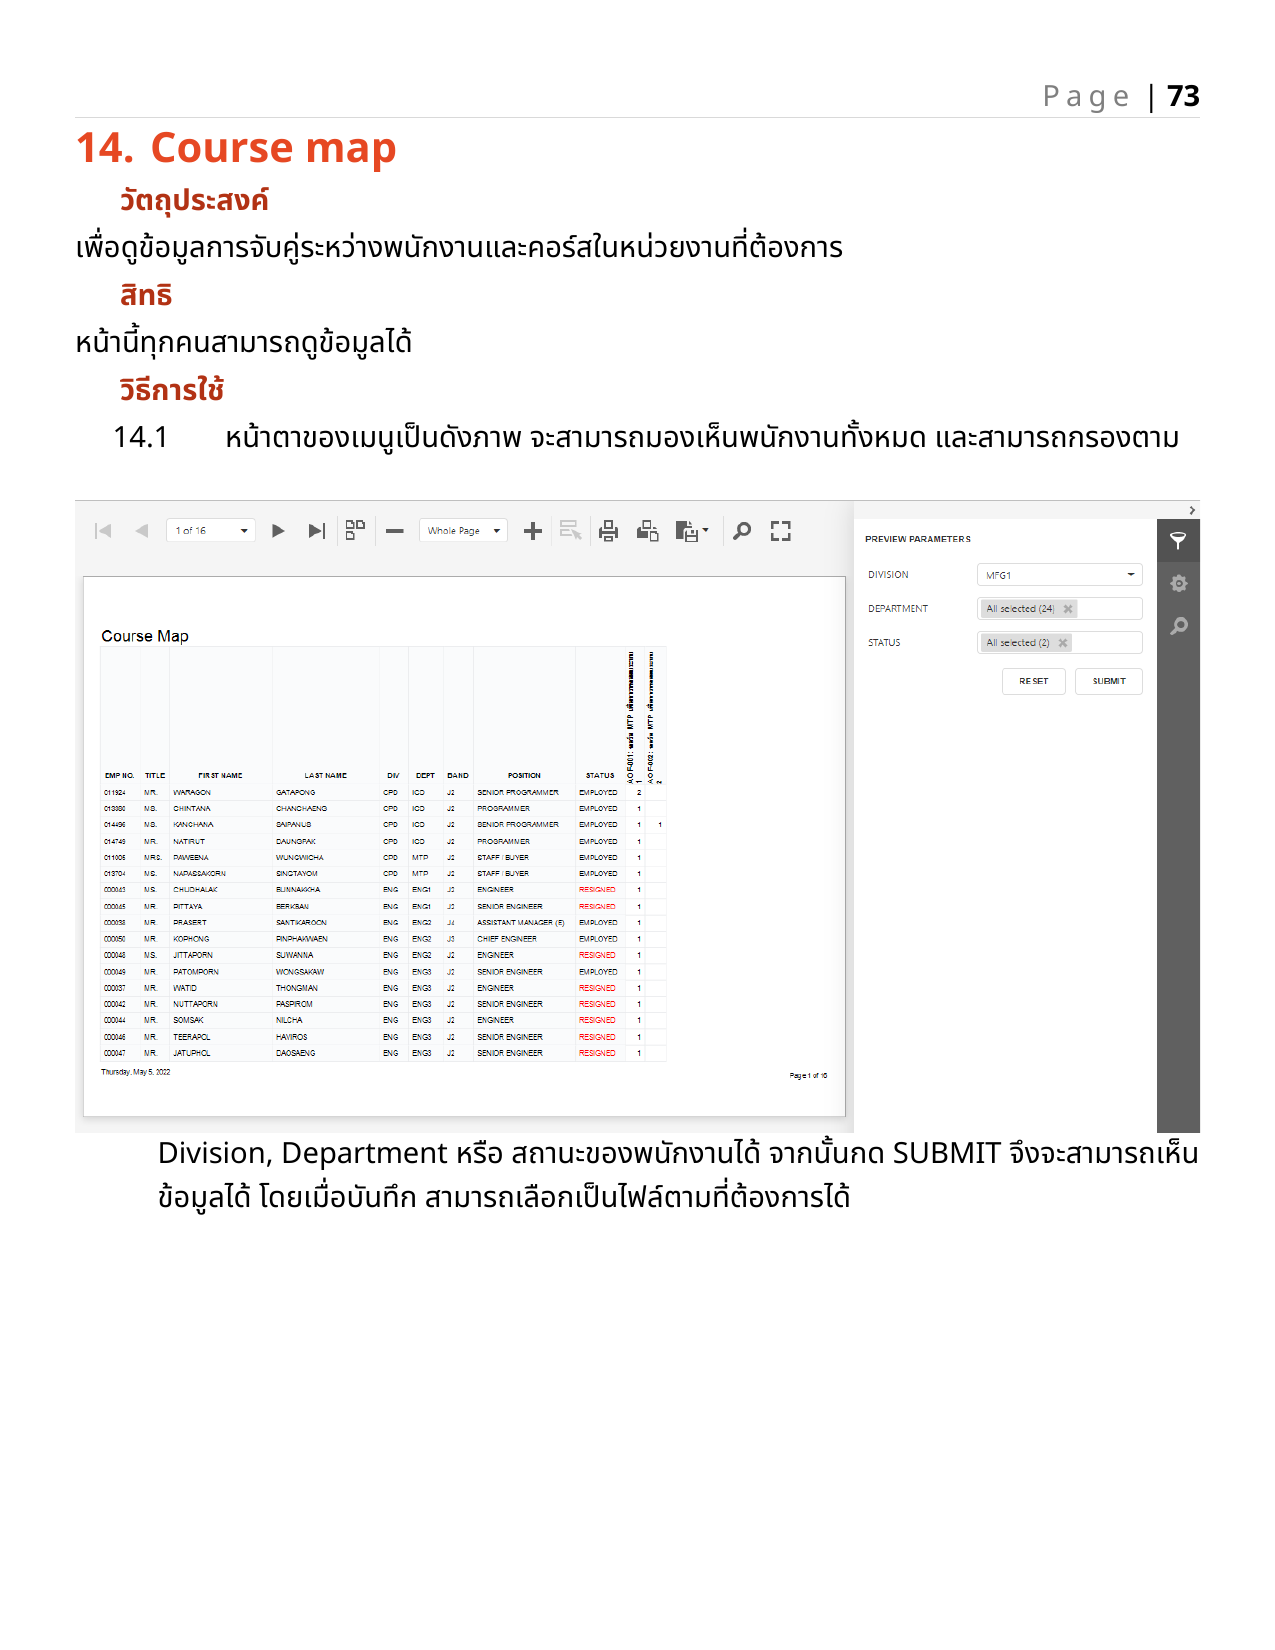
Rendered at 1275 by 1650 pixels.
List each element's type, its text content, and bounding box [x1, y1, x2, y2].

list หน้าตาของเมนูเป็นดังภาพ จะสามารถมองเห็นพนักงานทั้งหมด และสามารถกรองตาม Division, Department หรือ สถานะของพนักงานได้ จากนั้นกด SUBMIT จึงจะสามารถเห็นข้อมูลได้ โดยเมื่อบันทึก สามารถเลือกเป็นไฟล์ตามที่ต้องการได้ [112, 1133, 1200, 1221]
subtitle วิธีการใช้ [120, 369, 1200, 413]
list หน้าตาของเมนูเป็นดังภาพ จะสามารถมองเห็นพนักงานทั้งหมด และสามารถกรองตาม Division, Department หรือ สถานะของพนักงานได้ จากนั้นกด SUBMIT จึงจะสามารถเห็นข้อมูลได้ โดยเมื่อบันทึก สามารถเลือกเป็นไฟล์ตามที่ต้องการได้ [112, 417, 1200, 500]
text หน้านี้ทุกคนสามารถดูข้อมูลได้ [75, 322, 1200, 366]
subtitle วัตถุประสงค์ [120, 179, 1200, 223]
text เพื่อดูข้อมูลการจับคู่ระหว่างพนักงานและคอร์สในหน่วยงานที่ต้องการ [75, 227, 1200, 271]
subtitle สิทธิ [120, 274, 1200, 318]
picture [75, 500, 1200, 1133]
subtitle Course map [75, 118, 1200, 174]
